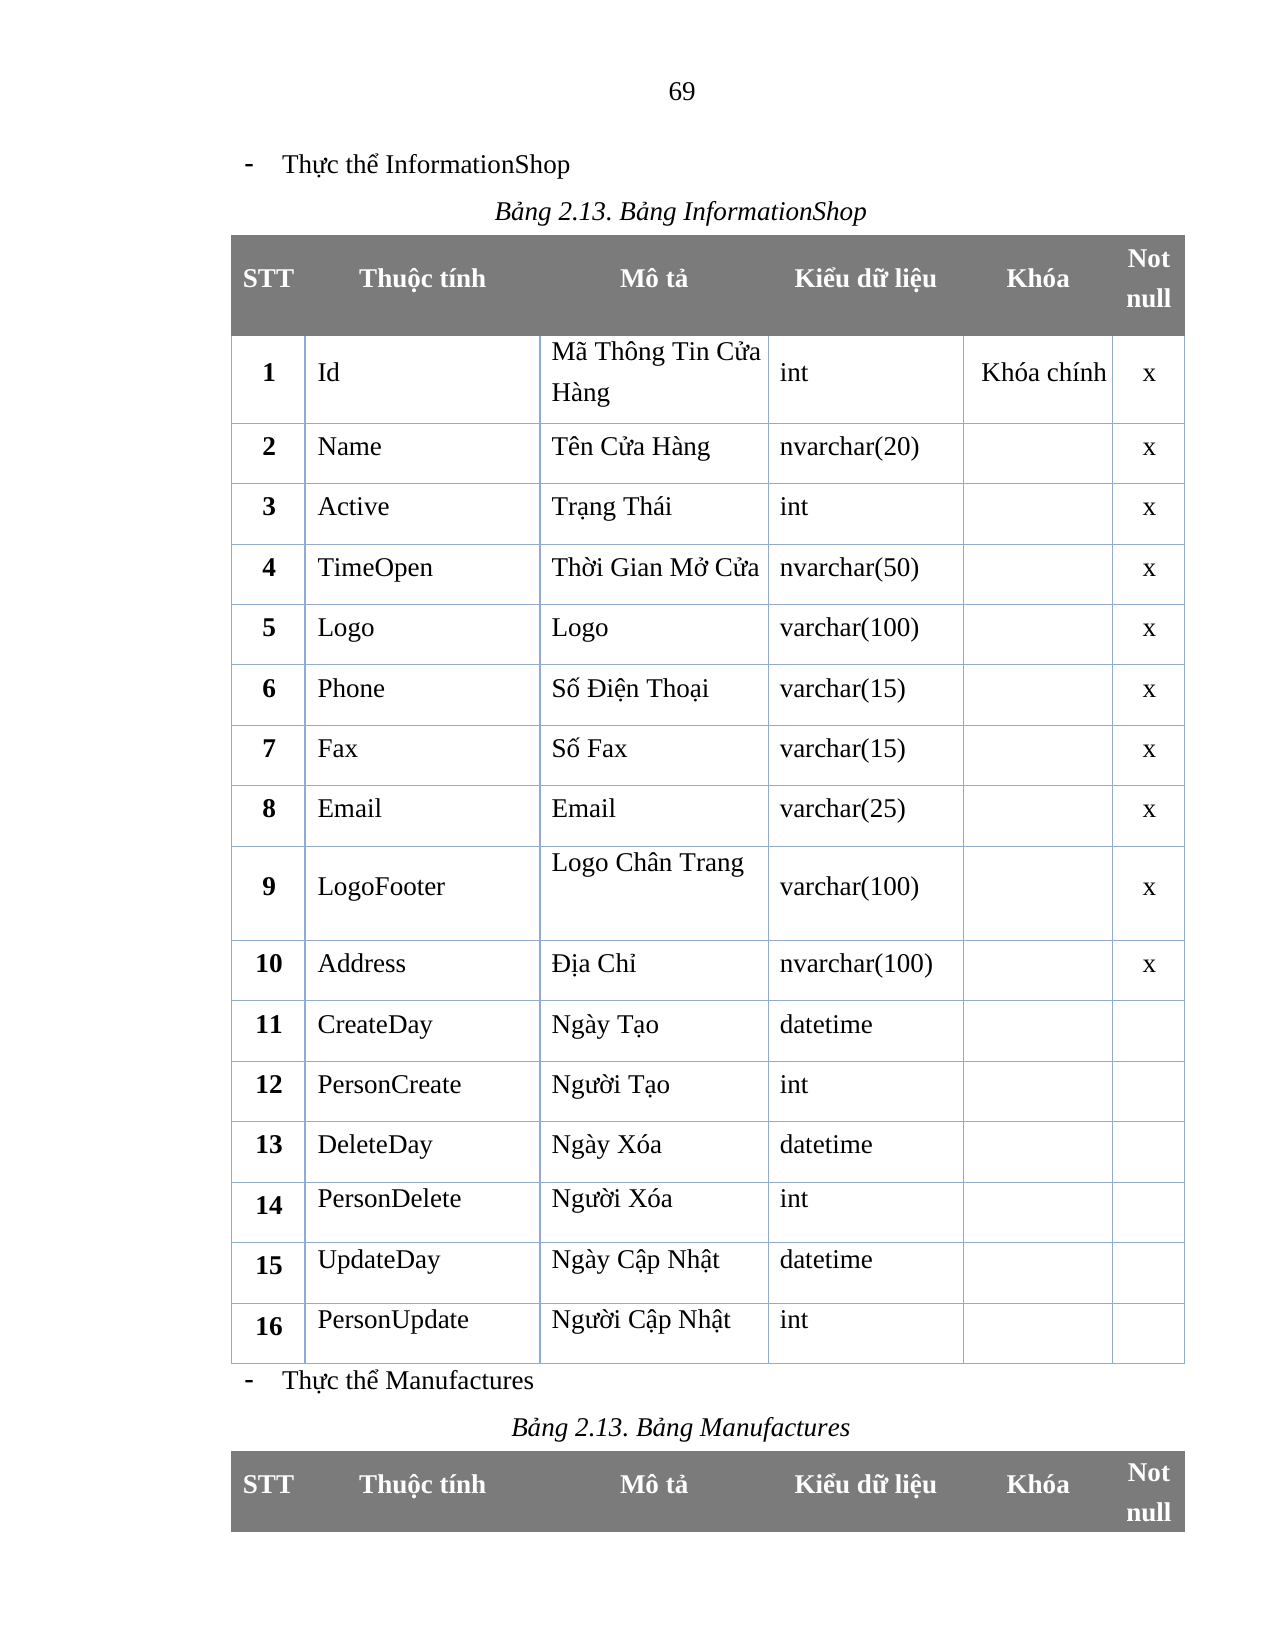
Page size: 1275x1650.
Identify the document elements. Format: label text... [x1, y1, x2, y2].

table_cell 13 [232, 1122, 304, 1182]
table_cell 10 [232, 941, 304, 1000]
table_cell 3 [232, 484, 304, 543]
table_cell nvarchar(20) [769, 424, 963, 483]
table_cell varchar(100) [769, 847, 963, 940]
table_cell 12 [232, 1062, 304, 1121]
table_cell datetime [769, 1001, 963, 1061]
table_cell varchar(15) [769, 665, 963, 725]
table_cell Fax [306, 726, 539, 785]
table_cell x [1113, 484, 1184, 543]
table_cell Email [541, 786, 768, 846]
table_cell Email [306, 786, 539, 846]
table_cell x [1113, 605, 1184, 664]
table_cell 11 [232, 1001, 304, 1061]
table_cell int [769, 484, 963, 543]
table_cell [964, 665, 1112, 725]
table_cell x [1113, 786, 1184, 846]
table_cell [1113, 1062, 1184, 1121]
table_cell Ngày Xóa [541, 1122, 768, 1182]
table_cell Phone [306, 665, 539, 725]
list Thực thể InformationShop [244, 148, 1157, 179]
table_cell Người Cập Nhật [541, 1304, 768, 1363]
table_cell 14 [232, 1183, 304, 1242]
table_cell Người Tạo [541, 1062, 768, 1121]
table_cell [964, 605, 1112, 664]
table_cell PersonUpdate [306, 1304, 539, 1363]
table_cell Số Điện Thoại [541, 665, 768, 725]
table_cell 7 [232, 726, 304, 785]
table_cell [1113, 1304, 1184, 1363]
table_cell x [1113, 847, 1184, 940]
table_cell Tên Cửa Hàng [541, 424, 768, 483]
table_header STT [231, 1451, 305, 1532]
table_cell [1113, 1122, 1184, 1182]
table_cell [1113, 1243, 1184, 1302]
table_cell [1113, 1001, 1184, 1061]
table_cell Logo [306, 605, 539, 664]
table_cell x [1113, 336, 1184, 423]
table_cell x [1113, 726, 1184, 785]
table_header STT [231, 235, 305, 336]
table_cell varchar(25) [769, 786, 963, 846]
table_cell 5 [232, 605, 304, 664]
table_cell varchar(15) [769, 726, 963, 785]
table_header Khóa [963, 235, 1113, 336]
table_cell int [769, 1304, 963, 1363]
table_cell [964, 545, 1112, 604]
table_cell [964, 1243, 1112, 1302]
table_cell nvarchar(100) [769, 941, 963, 1000]
table_cell Người Xóa [541, 1183, 768, 1242]
table_cell int [769, 336, 963, 423]
table_cell datetime [769, 1243, 963, 1302]
table_cell varchar(100) [769, 605, 963, 664]
table_cell PersonDelete [306, 1183, 539, 1242]
table_cell Trạng Thái [541, 484, 768, 543]
table_cell [964, 1122, 1112, 1182]
table_header Thuộc tính [305, 235, 540, 336]
table_cell [1113, 1183, 1184, 1242]
table_cell x [1113, 545, 1184, 604]
table_cell Thời Gian Mở Cửa [541, 545, 768, 604]
table_header Kiểu dữ liệu [768, 235, 963, 336]
table_header Not null [1113, 1451, 1185, 1532]
table_cell 15 [232, 1243, 304, 1302]
table_cell int [769, 1062, 963, 1121]
table_cell [964, 786, 1112, 846]
table_cell Address [306, 941, 539, 1000]
table_cell datetime [769, 1122, 963, 1182]
table_cell [964, 1062, 1112, 1121]
table_header Not null [1113, 235, 1185, 336]
table_header Mô tả [540, 235, 768, 336]
table_cell Name [306, 424, 539, 483]
text Bảng 2.13. Bảng InformationShop [207, 194, 1157, 226]
table_cell nvarchar(50) [769, 545, 963, 604]
list Thực thể Manufactures [244, 1364, 1157, 1395]
table_cell Logo [541, 605, 768, 664]
table_cell [964, 1304, 1112, 1363]
table_cell Active [306, 484, 539, 543]
table_cell Ngày Tạo [541, 1001, 768, 1061]
table_cell LogoFooter [306, 847, 539, 940]
table_header Kiểu dữ liệu [768, 1451, 963, 1532]
table_cell [964, 941, 1112, 1000]
table_cell Mã Thông Tin Cửa Hàng [541, 336, 768, 423]
table_cell 1 [232, 336, 304, 423]
table_cell [964, 1001, 1112, 1061]
table_cell [964, 1183, 1112, 1242]
table_cell [964, 484, 1112, 543]
table_cell Địa Chỉ [541, 941, 768, 1000]
table_cell x [1113, 665, 1184, 725]
table_cell Logo Chân Trang [541, 847, 768, 940]
table_cell [964, 424, 1112, 483]
table_cell UpdateDay [306, 1243, 539, 1302]
table_cell 8 [232, 786, 304, 846]
text Bảng 2.13. Bảng Manufactures [207, 1411, 1157, 1442]
table_cell 2 [232, 424, 304, 483]
table_cell x [1113, 941, 1184, 1000]
table_header Khóa [963, 1451, 1113, 1532]
table_cell [964, 847, 1112, 940]
table_cell 9 [232, 847, 304, 940]
table_cell PersonCreate [306, 1062, 539, 1121]
table_header Mô tả [540, 1451, 768, 1532]
table_header Thuộc tính [305, 1451, 540, 1532]
table_cell Khóa chính [964, 336, 1112, 423]
table_cell Số Fax [541, 726, 768, 785]
table_cell DeleteDay [306, 1122, 539, 1182]
table_cell int [769, 1183, 963, 1242]
table_cell [964, 726, 1112, 785]
table_cell TimeOpen [306, 545, 539, 604]
table_cell 4 [232, 545, 304, 604]
table_cell x [1113, 424, 1184, 483]
table_cell Ngày Cập Nhật [541, 1243, 768, 1302]
table_cell CreateDay [306, 1001, 539, 1061]
table_cell 16 [232, 1304, 304, 1363]
table_cell 6 [232, 665, 304, 725]
table_cell Id [306, 336, 539, 423]
